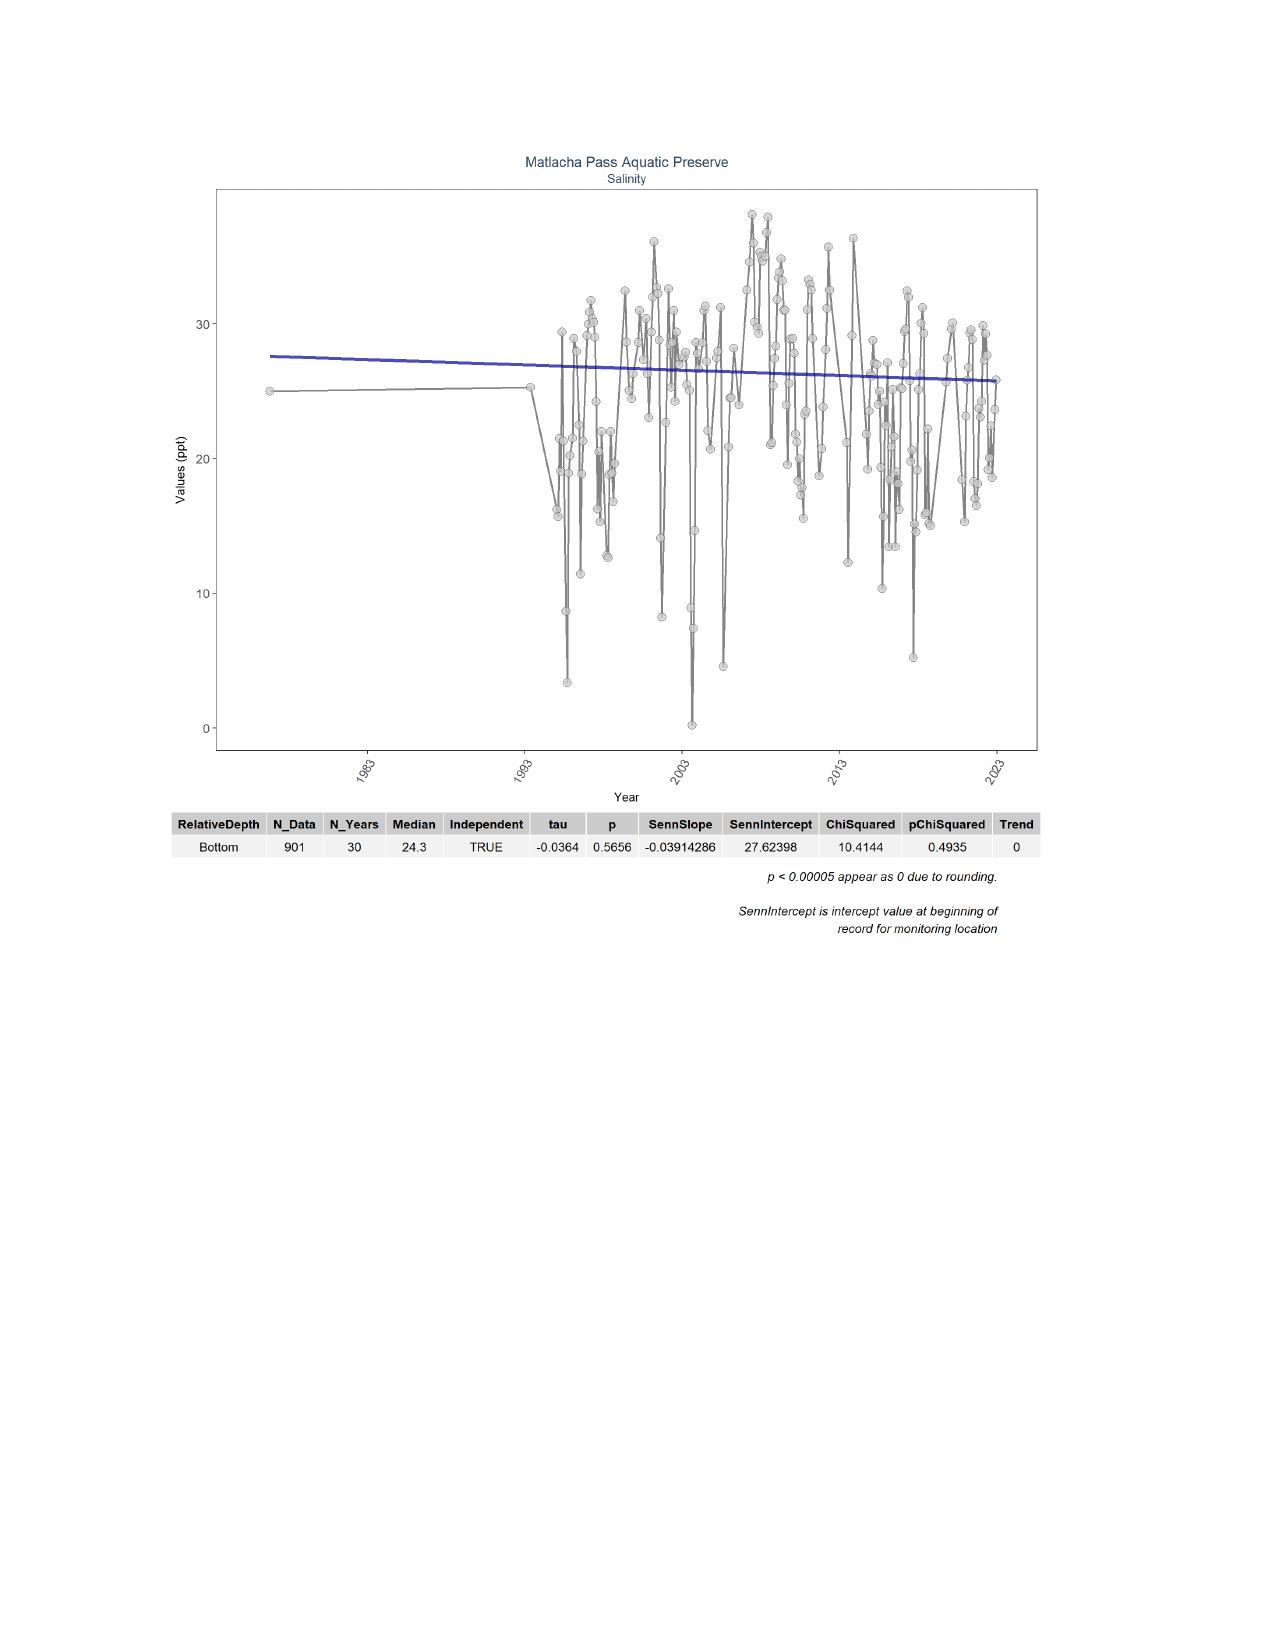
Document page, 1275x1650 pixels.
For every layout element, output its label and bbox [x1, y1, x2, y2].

picture [168, 150, 1044, 938]
